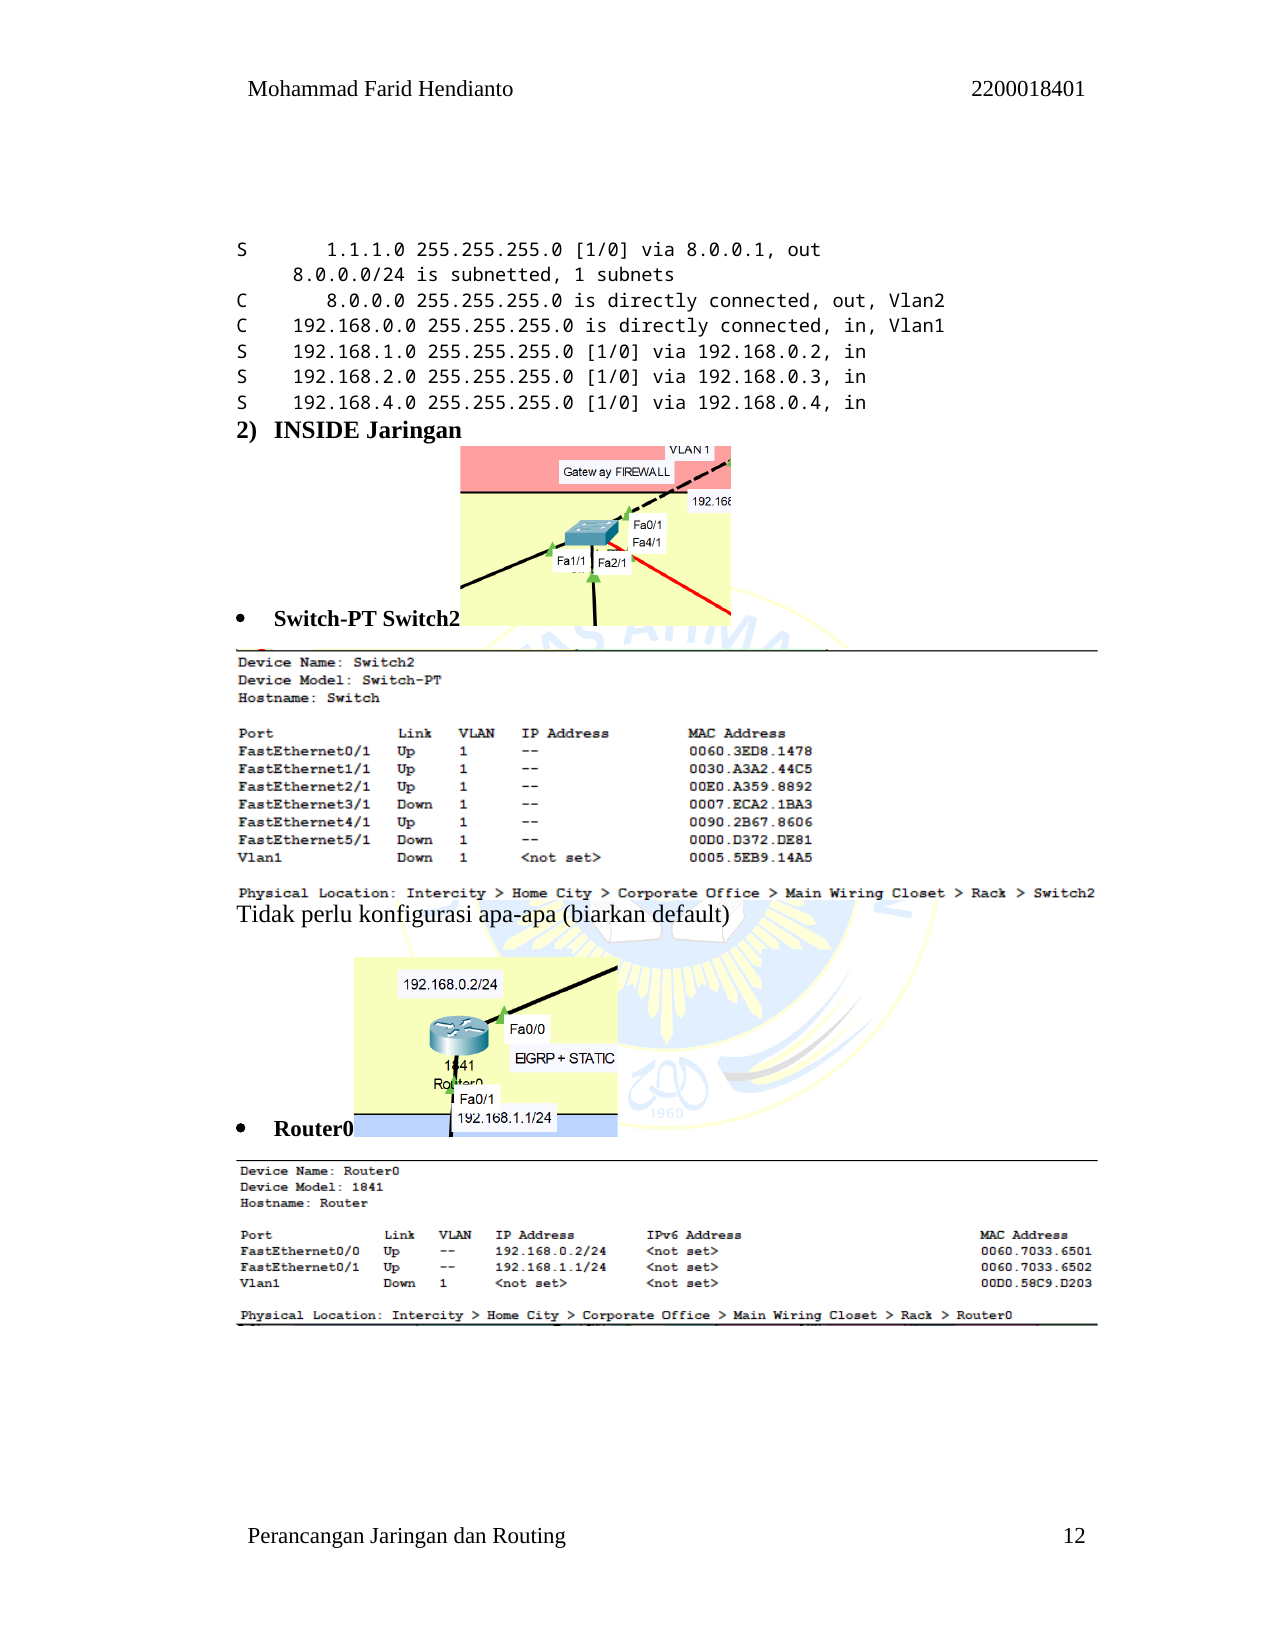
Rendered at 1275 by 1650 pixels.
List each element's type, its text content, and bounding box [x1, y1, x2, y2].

list INSIDE Jaringan [236, 415, 1098, 444]
text C 192.168.0.0 255.255.255.0 is directly connected, in, Vlan1 [236, 313, 1098, 338]
text S 192.168.1.0 255.255.255.0 [1/0] via 192.168.0.2, in [236, 338, 1098, 364]
text S 1.1.1.0 255.255.255.0 [1/0] via 8.0.0.1, out [236, 236, 1098, 262]
text S 192.168.4.0 255.255.255.0 [1/0] via 192.168.0.4, in [236, 389, 1098, 415]
text C 8.0.0.0 255.255.255.0 is directly connected, out, Vlan2 [236, 287, 1098, 313]
picture [236, 1160, 1098, 1326]
text S 192.168.2.0 255.255.255.0 [1/0] via 192.168.0.3, in [236, 364, 1098, 389]
picture [236, 649, 1098, 900]
picture [353, 957, 618, 1137]
text 8.0.0.0/24 is subnetted, 1 subnets [236, 262, 1098, 287]
picture [460, 446, 731, 626]
text Tidak perlu konfigurasi apa-apa (biarkan default) [236, 900, 1098, 928]
